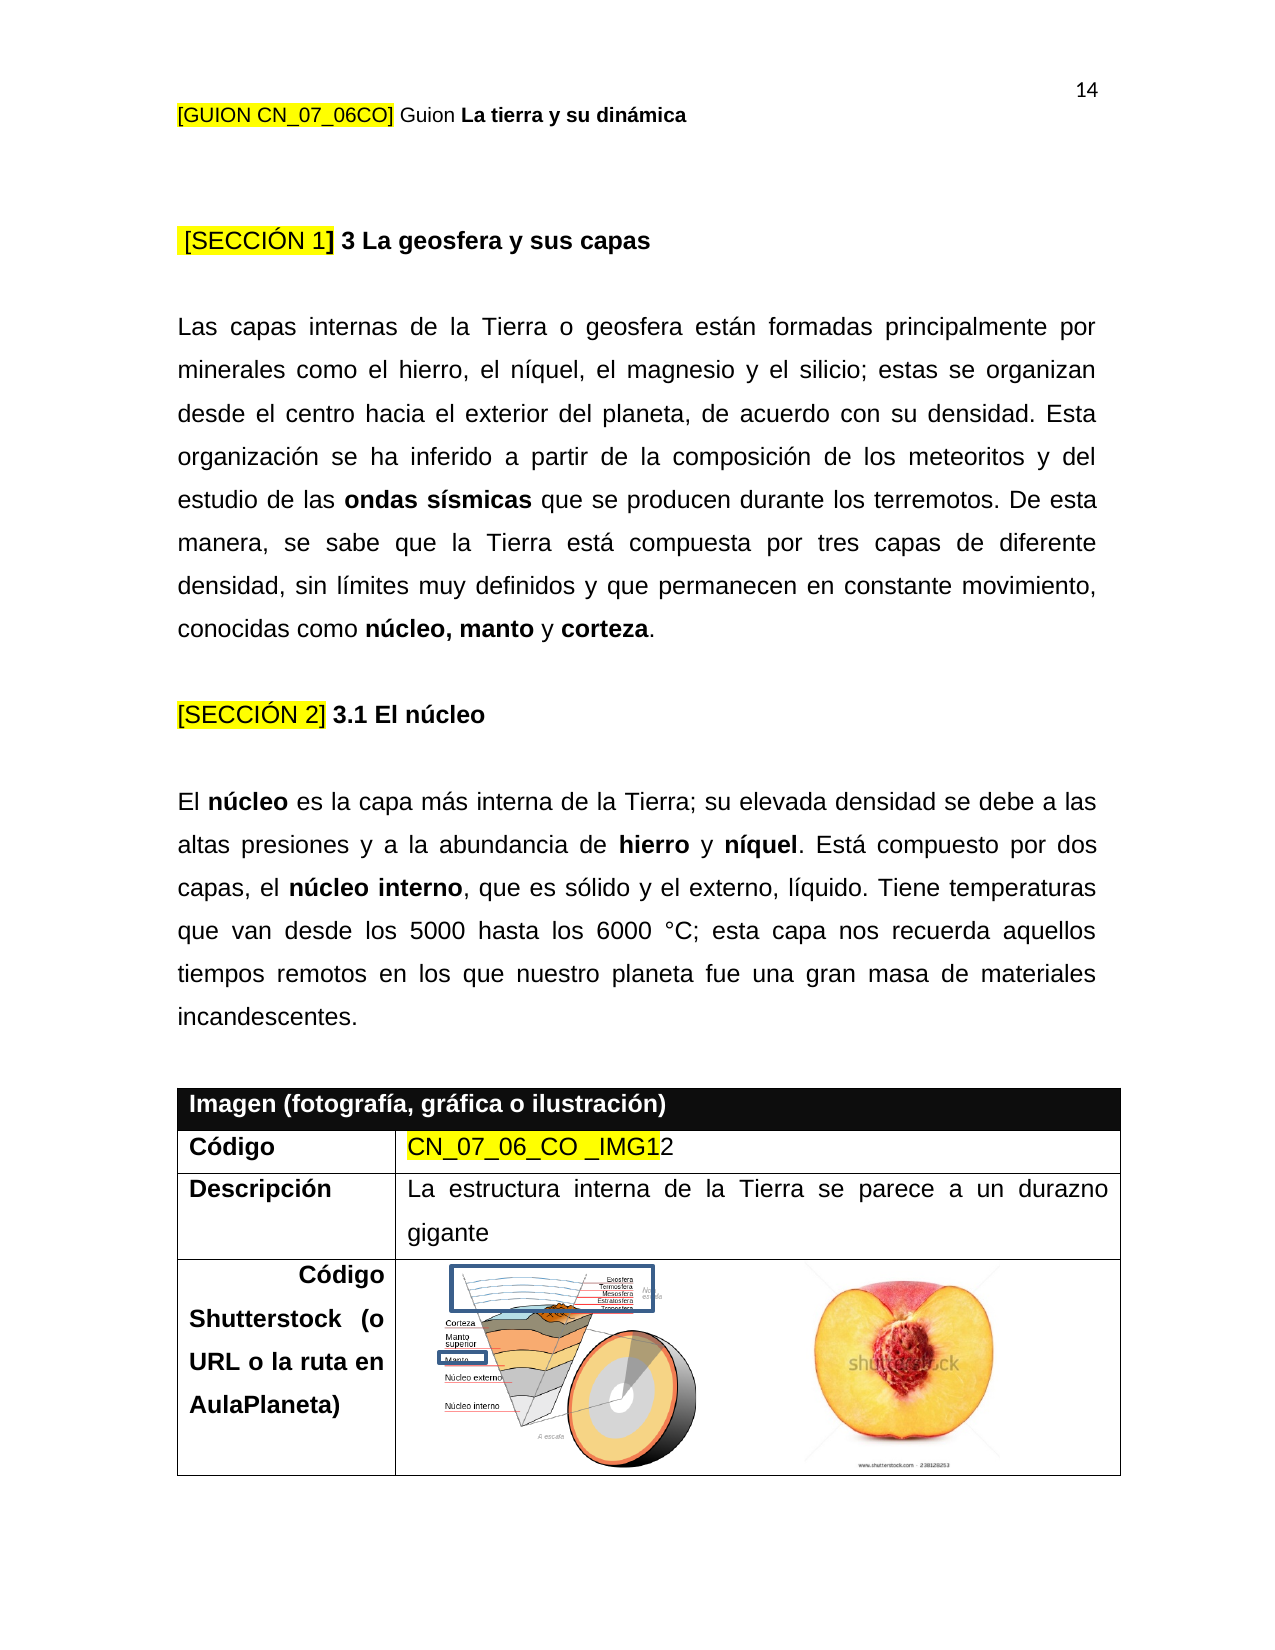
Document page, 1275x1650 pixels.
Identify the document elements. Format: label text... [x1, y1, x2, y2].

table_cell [178, 1260, 395, 1475]
text [SECCIÓN 1] 3 La geosfera y sus capas [334, 226, 1098, 255]
table_cell La estructura interna de la Tierra se parece a un durazno gigante [396, 1174, 1120, 1259]
text Las capas internas de la Tierra o geosfera están formadas principalmente por minerales como el hierro, el níquel, el magnesio y el silicio; estas se organizan desde el centro hacia el exterior del planeta, de acuerdo con su densidad. Esta organización se ha inferido a partir de la composición de los meteoritos y del estudio de las ondas sísmicas que se producen durante los terremotos. De esta manera, se sabe que la Tierra está compuesta por tres capas de diferente densidad, sin límites muy definidos y que permanecen en constante movimiento, conocidas como núcleo, manto y corteza. [177, 312, 1098, 643]
table_cell CN_07_06_CO _IMG12 [396, 1131, 1120, 1173]
table_cell Descripción [178, 1174, 395, 1259]
picture [803, 1260, 1000, 1467]
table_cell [396, 1260, 1120, 1475]
text El núcleo es la capa más interna de la Tierra; su elevada densidad se debe a las altas presiones y a la abundancia de hierro y níquel. Está compuesto por dos capas, el núcleo interno, que es sólido y el externo, líquido. Tiene temperaturas que van desde los 5000 hasta los 6000 °C; esta capa nos recuerda aquellos tiempos remotos en los que nuestro planeta fue una gran masa de materiales incandescentes. [177, 787, 1098, 1031]
text [SECCIÓN 2] 3.1 El núcleo [326, 701, 1098, 729]
table_header Imagen (fotografía, gráfica o ilustración) [178, 1089, 1120, 1130]
table_cell Código [178, 1131, 395, 1173]
